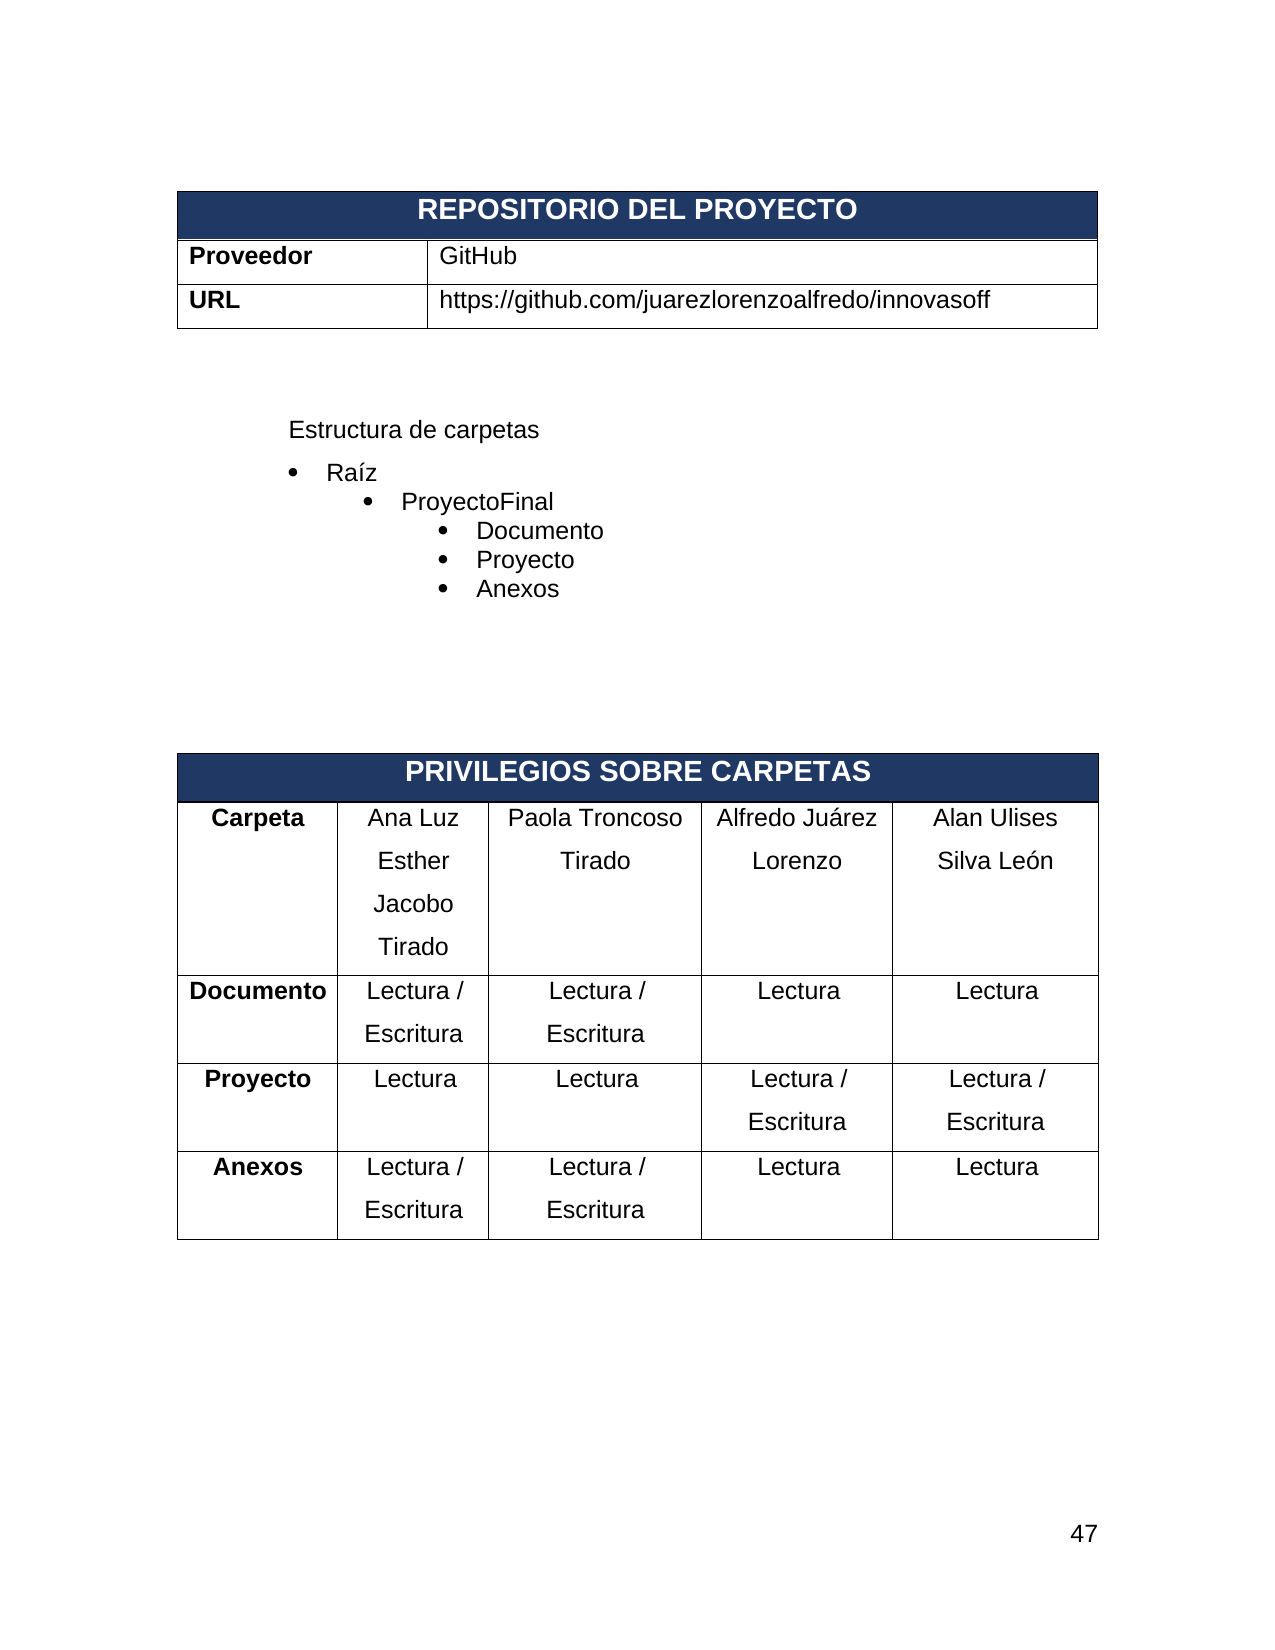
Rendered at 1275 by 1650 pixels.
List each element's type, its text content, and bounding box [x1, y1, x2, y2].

table_cell Proveedor [178, 241, 427, 284]
table_cell Lectura [702, 1152, 892, 1239]
table_cell Carpeta [178, 803, 337, 975]
table_cell Lectura / Escritura [338, 1152, 488, 1239]
table_cell Lectura [893, 1152, 1098, 1239]
table_cell Anexos [178, 1152, 337, 1239]
table_cell GitHub [428, 241, 1097, 284]
list Documento [438, 516, 1098, 545]
table_cell Lectura [338, 1064, 488, 1151]
table_header PRIVILEGIOS SOBRE CARPETAS [178, 754, 1098, 801]
table_cell https://github.com/juarezlorenzoalfredo/innovasoff [428, 285, 1097, 328]
list ProyectoFinal [363, 487, 1098, 516]
text Estructura de carpetas [214, 415, 1098, 444]
table_cell URL [178, 285, 427, 328]
table_cell Paola Troncoso Tirado [489, 803, 701, 975]
table_cell Alfredo Juárez Lorenzo [702, 803, 892, 975]
table_cell Ana Luz Esther Jacobo Tirado [338, 803, 488, 975]
table_cell Lectura / Escritura [702, 1064, 892, 1151]
list Proyecto [438, 545, 1098, 573]
list Anexos [438, 573, 1098, 602]
table_cell Lectura / Escritura [489, 976, 701, 1063]
table_cell Alan Ulises Silva León [893, 803, 1098, 975]
table_header REPOSITORIO DEL PROYECTO [178, 192, 1097, 239]
table_cell Lectura / Escritura [893, 1064, 1098, 1151]
table_cell Documento [178, 976, 337, 1063]
list Raíz [288, 458, 1098, 487]
table_cell Proyecto [178, 1064, 337, 1151]
table_cell Lectura [893, 976, 1098, 1063]
table_cell Lectura [489, 1064, 701, 1151]
table_cell Lectura / Escritura [338, 976, 488, 1063]
table_cell Lectura / Escritura [489, 1152, 701, 1239]
table_cell Lectura [702, 976, 892, 1063]
